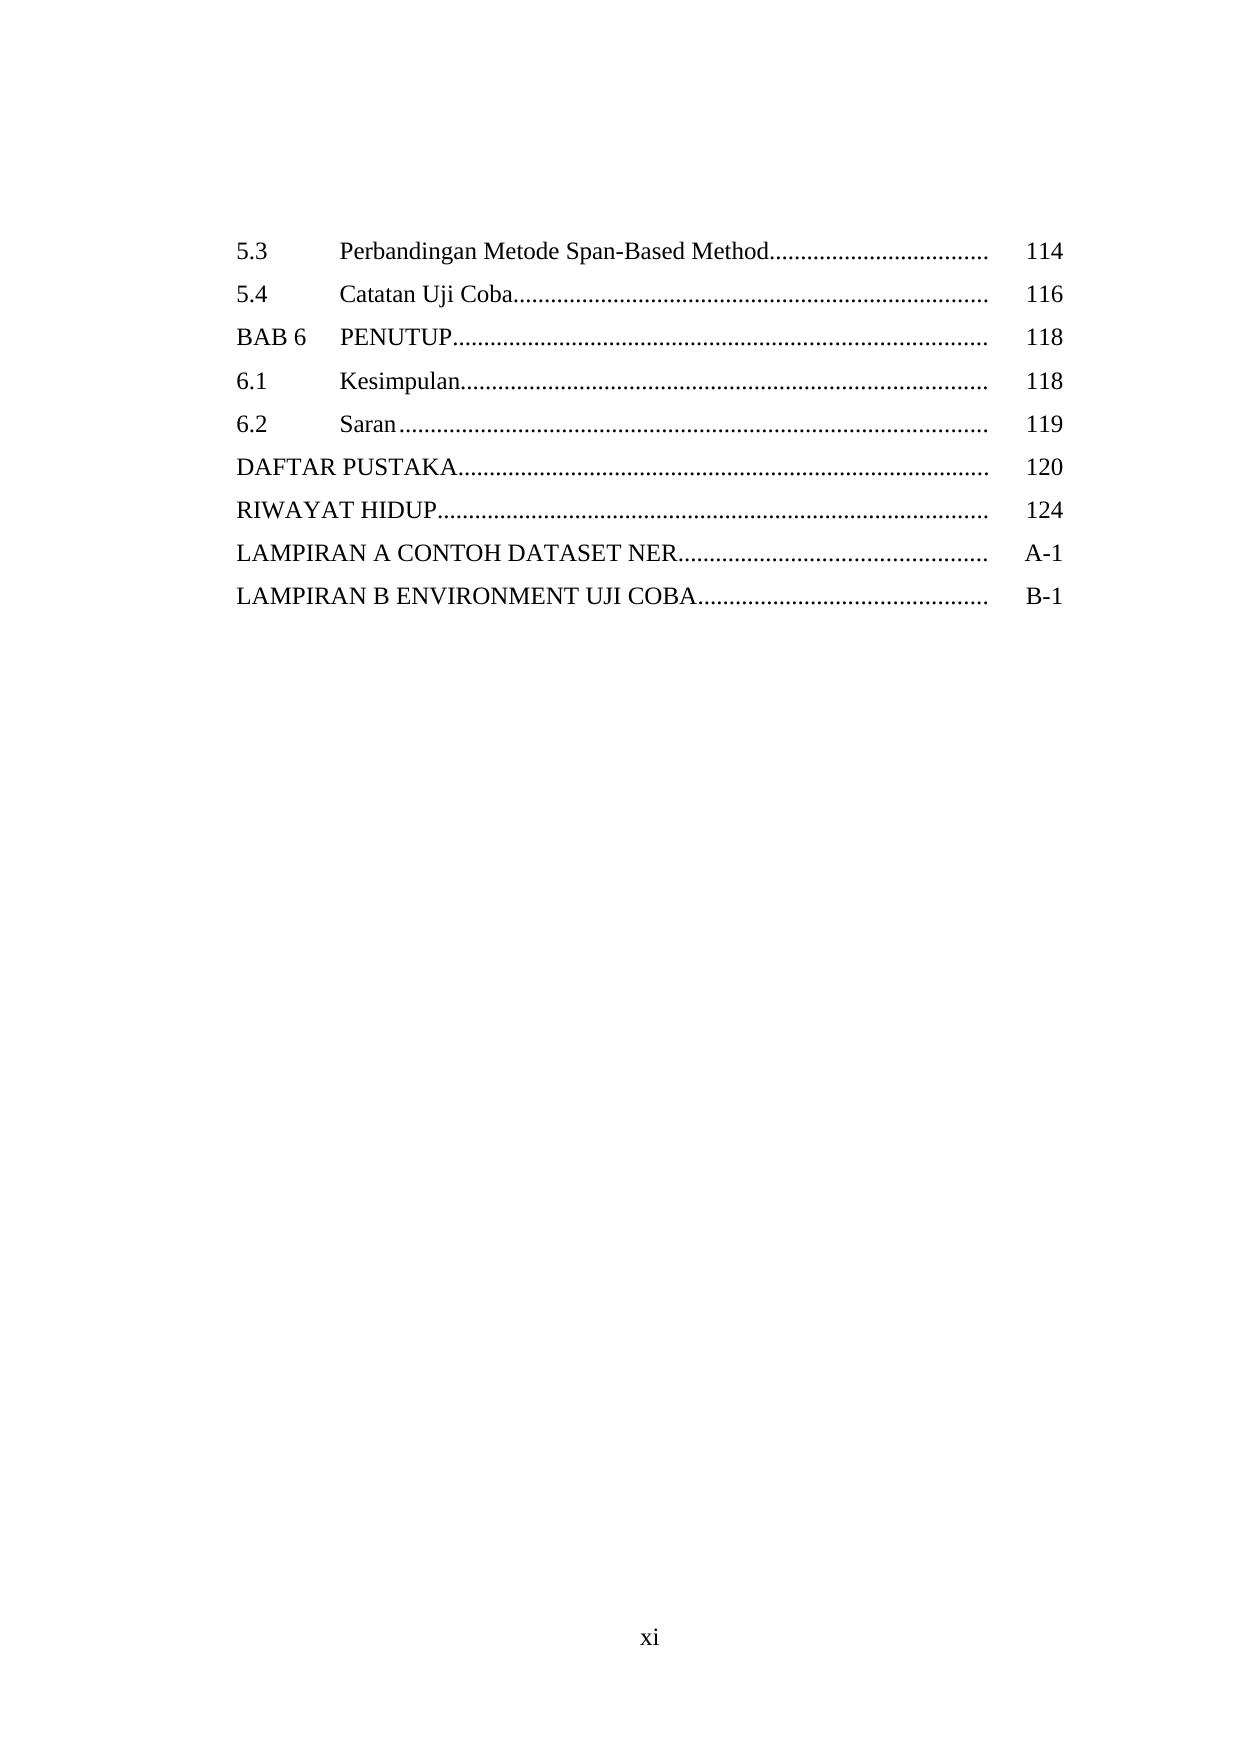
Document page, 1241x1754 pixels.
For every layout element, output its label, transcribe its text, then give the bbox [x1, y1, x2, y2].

text RIWAYAT HIDUP 124 [236, 495, 1063, 524]
text LAMPIRAN B ENVIRONMENT UJI COBA B-1 [236, 581, 1063, 610]
text 6.2 Saran 119 [236, 409, 1063, 438]
text LAMPIRAN A CONTOH DATASET NER A-1 [236, 538, 1063, 567]
text 5.4 Catatan Uji Coba 116 [236, 279, 1063, 308]
text BAB 6 PENUTUP 118 [236, 322, 1063, 351]
text 6.1 Kesimpulan 118 [236, 366, 1063, 394]
text DAFTAR PUSTAKA 120 [236, 452, 1063, 481]
text 5.3 Perbandingan Metode Span-Based Method 114 [236, 236, 1063, 265]
